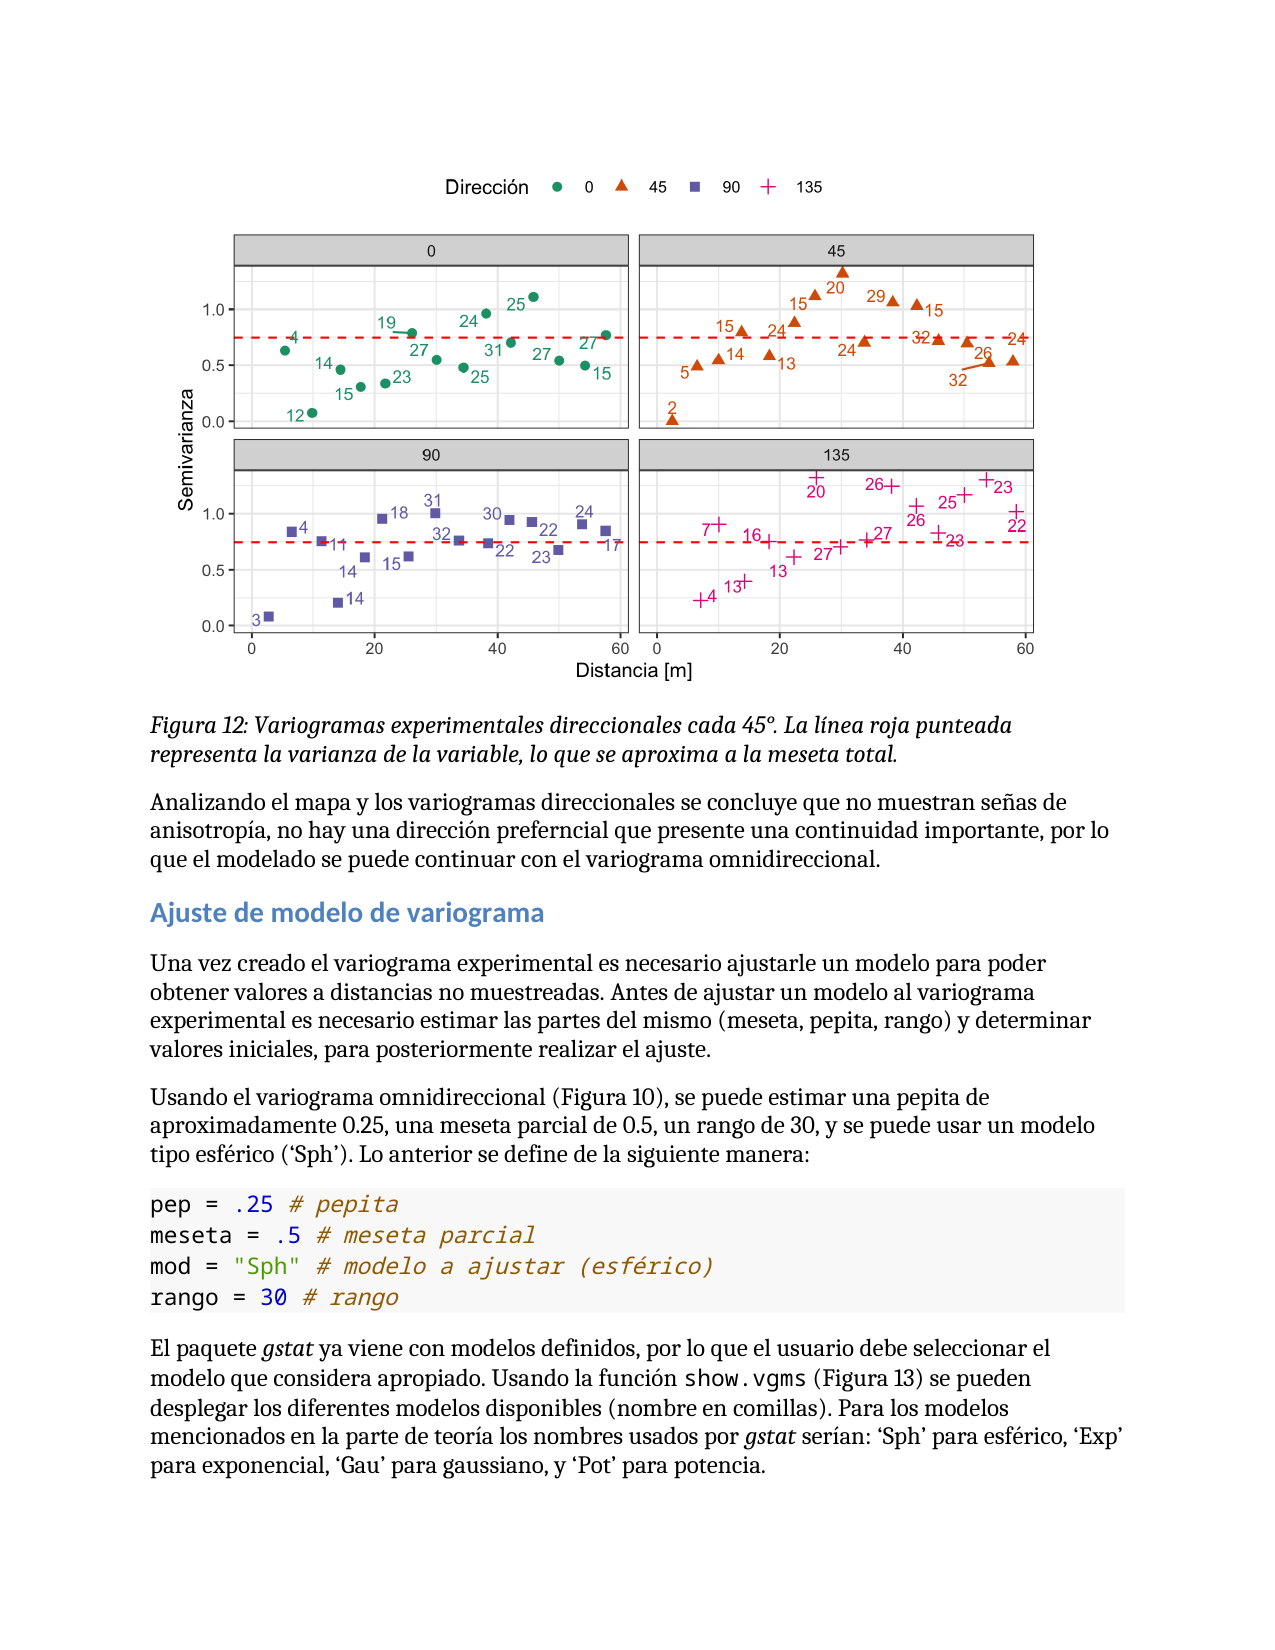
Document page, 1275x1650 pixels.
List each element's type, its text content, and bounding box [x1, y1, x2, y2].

text Usando el variograma omnidireccional (Figura 10), se puede estimar una pepita de aproximadamente 0.25, una meseta parcial de 0.5, un rango de 30, y se puede usar un modelo tipo esférico (‘Sph’). Lo anterior se define de la siguiente manera: [150, 1083, 1125, 1169]
text Una vez creado el variograma experimental es necesario ajustarle un modelo para poder obtener valores a distancias no muestreadas. Antes de ajustar un modelo al variograma experimental es necesario estimar las partes del mismo (meseta, pepita, rango) y determinar valores iniciales, para posteriormente realizar el ajuste. [150, 949, 1125, 1064]
text pep = .25 # pepita meseta = .5 # meseta parcial mod = "Sph" # modelo a ajustar (esférico) rango = 30 # rango [397, 1188, 1125, 1313]
picture [168, 150, 1044, 691]
text Figura 12: Variogramas experimentales direccionales cada 45°. La línea roja punteada representa la varianza de la variable, lo que se aproxima a la meseta total. [150, 711, 1125, 769]
text Analizando el mapa y los variogramas direccionales se concluye que no muestran señas de anisotropía, no hay una dirección preferncial que presente una continuidad importante, por lo que el modelado se puede continuar con el variograma omnidireccional. [150, 787, 1125, 874]
text El paquete gstat ya viene con modelos definidos, por lo que el usuario debe seleccionar el modelo que considera apropiado. Usando la función show.vgms (Figura 13) se pueden desplegar los diferentes modelos disponibles (nombre en comillas). Para los modelos mencionados en la parte de teoría los nombres usados por gstat serían: ‘Sph’ para esférico, ‘Exp’ para exponencial, ‘Gau’ para gaussiano, y ‘Pot’ para potencia. [150, 1333, 1125, 1480]
subtitle Ajuste de modelo de variograma [150, 894, 1125, 930]
